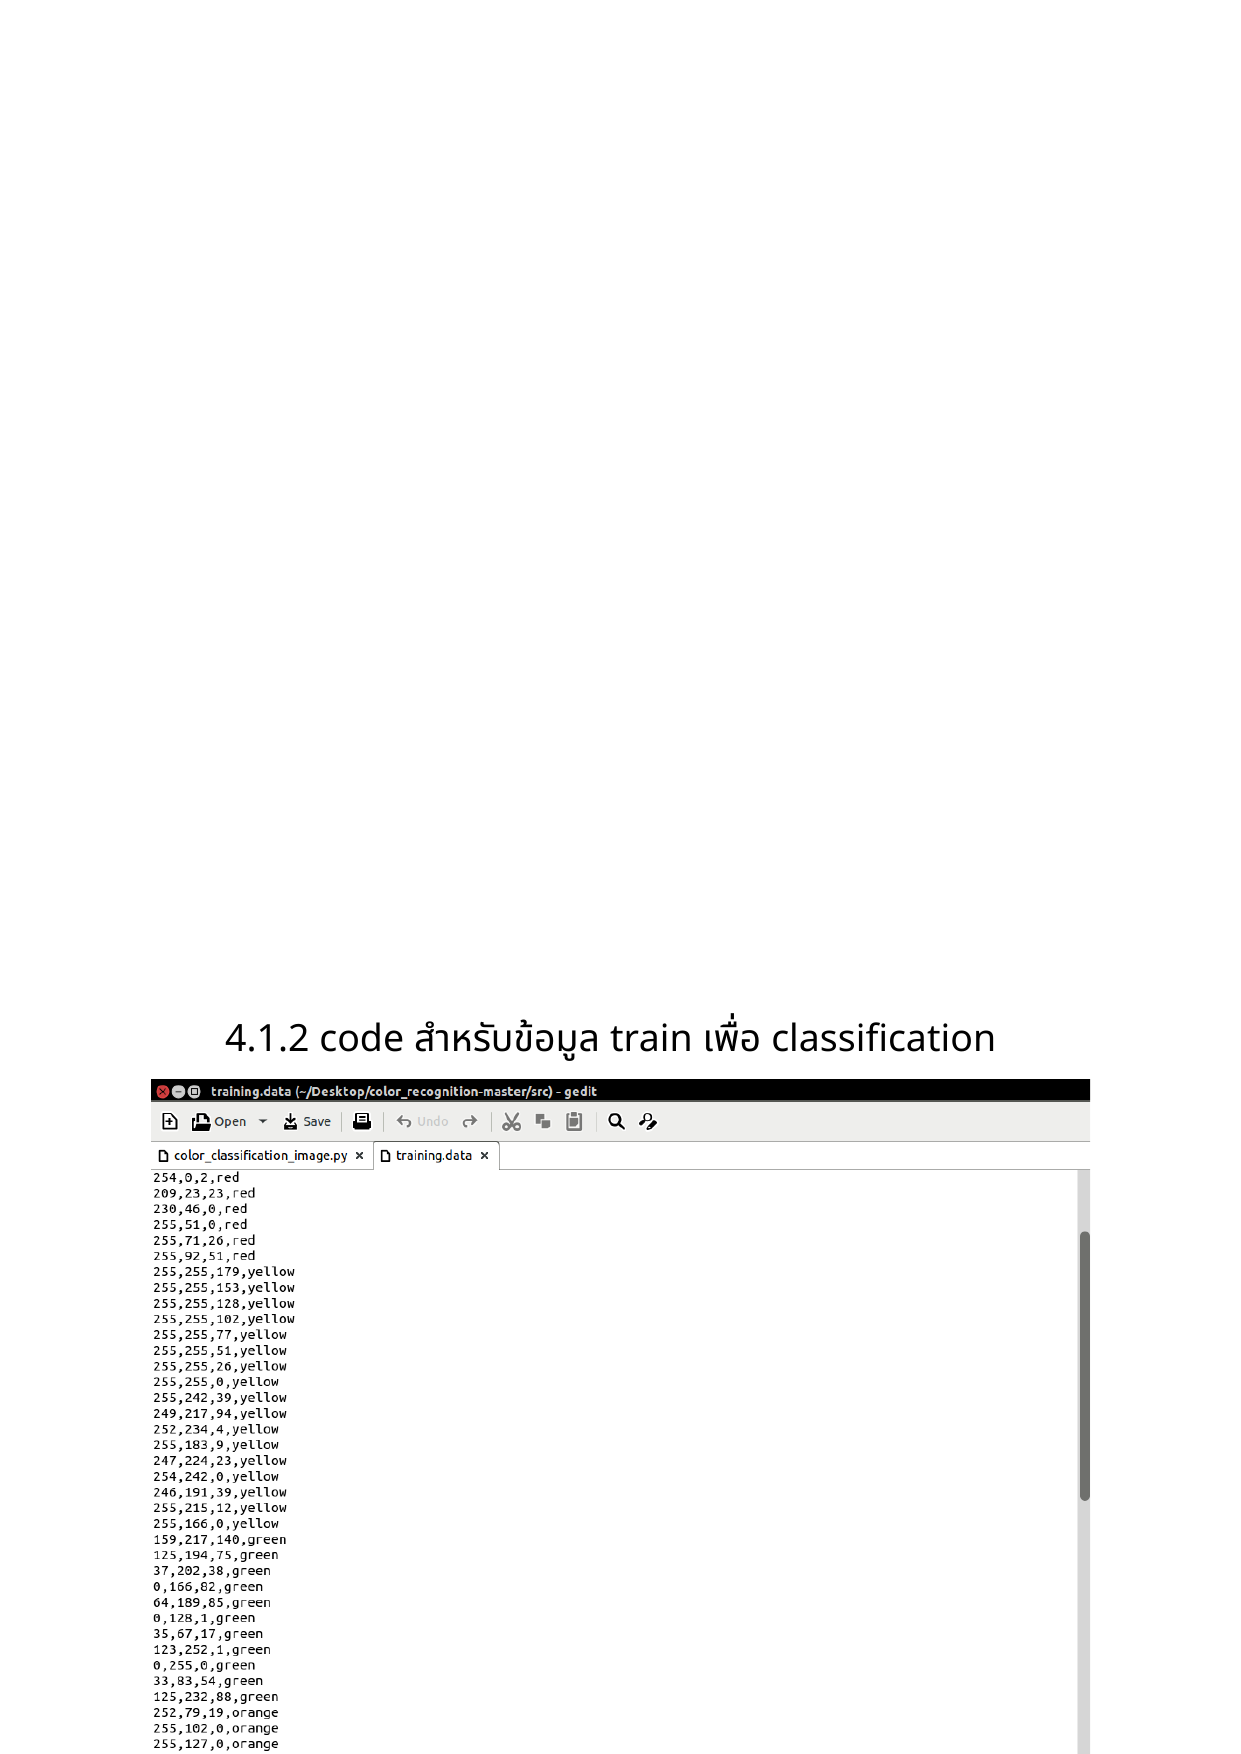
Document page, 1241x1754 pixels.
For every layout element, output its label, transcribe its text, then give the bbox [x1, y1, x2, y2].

text 4.1.2 code สำหรับข้อมูล train เพื่อ classification [150, 1011, 1090, 1068]
picture [151, 1079, 1091, 1754]
